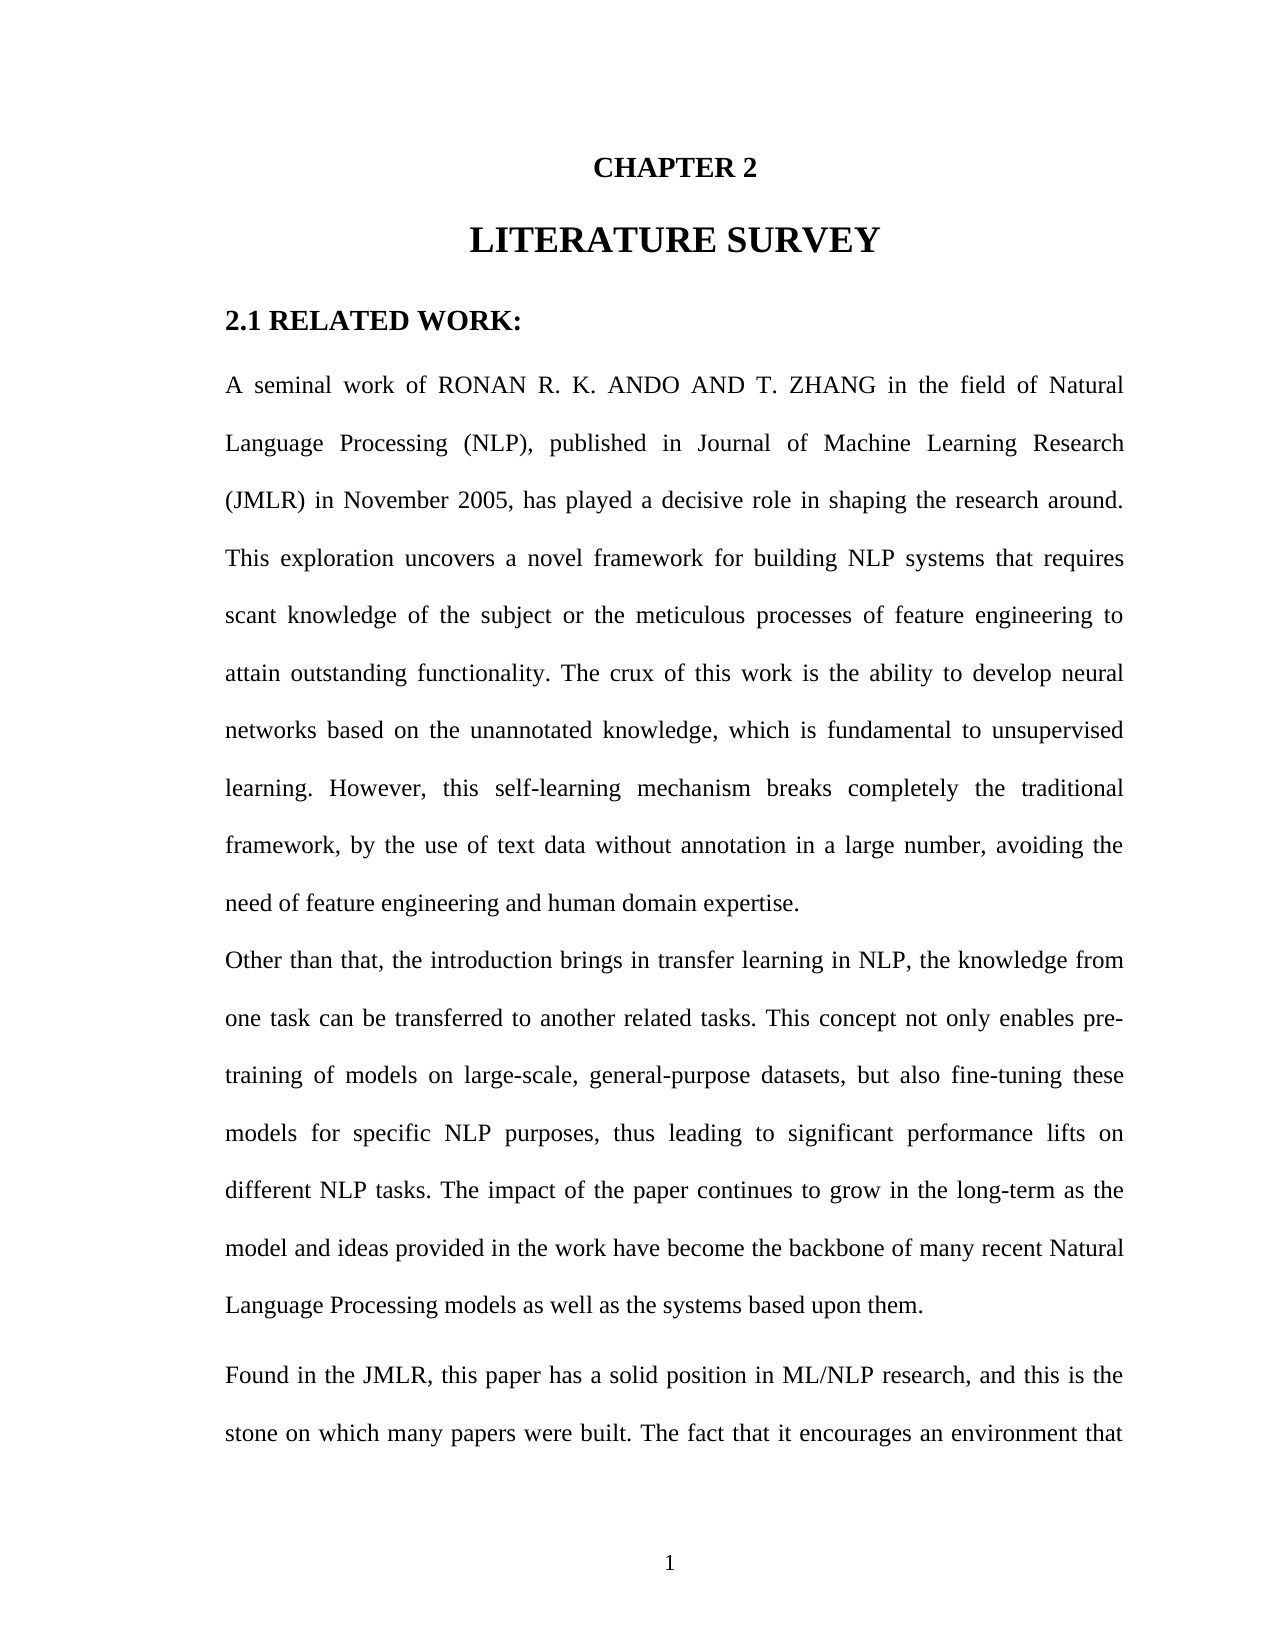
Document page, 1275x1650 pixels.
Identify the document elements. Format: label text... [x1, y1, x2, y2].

text Other than that, the introduction brings in transfer learning in NLP, the knowledge from one task can be transferred to another related tasks. This concept not only enables pre-training of models on large-scale, general-purpose datasets, but also fine-tuning these models for specific NLP purposes, thus leading to significant performance lifts on different NLP tasks. The impact of the paper continues to grow in the long-term as the model and ideas provided in the work have become the backbone of many recent Natural Language Processing models as well as the systems based upon them. [225, 945, 1125, 1319]
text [225, 1360, 1125, 1447]
text Chapter 2 [225, 150, 1125, 183]
text A seminal work of RONAN R. K. ANDO AND T. ZHANG in the field of Natural Language Processing (NLP), published in Journal of Machine Learning Research (JMLR) in November 2005, has played a decisive role in shaping the research around. This exploration uncovers a novel framework for building NLP systems that requires scant knowledge of the subject or the meticulous processes of feature engineering to attain outstanding functionality. The crux of this work is the ability to develop neural networks based on the unannotated knowledge, which is fundamental to unsupervised learning. However, this self-learning mechanism breaks completely the traditional framework, by the use of text data without annotation in a large number, avoiding the need of feature engineering and human domain expertise. [225, 370, 1125, 917]
text LITERATURE SURVEY [225, 217, 1125, 260]
text 2.1 Related Work: [225, 303, 1125, 337]
